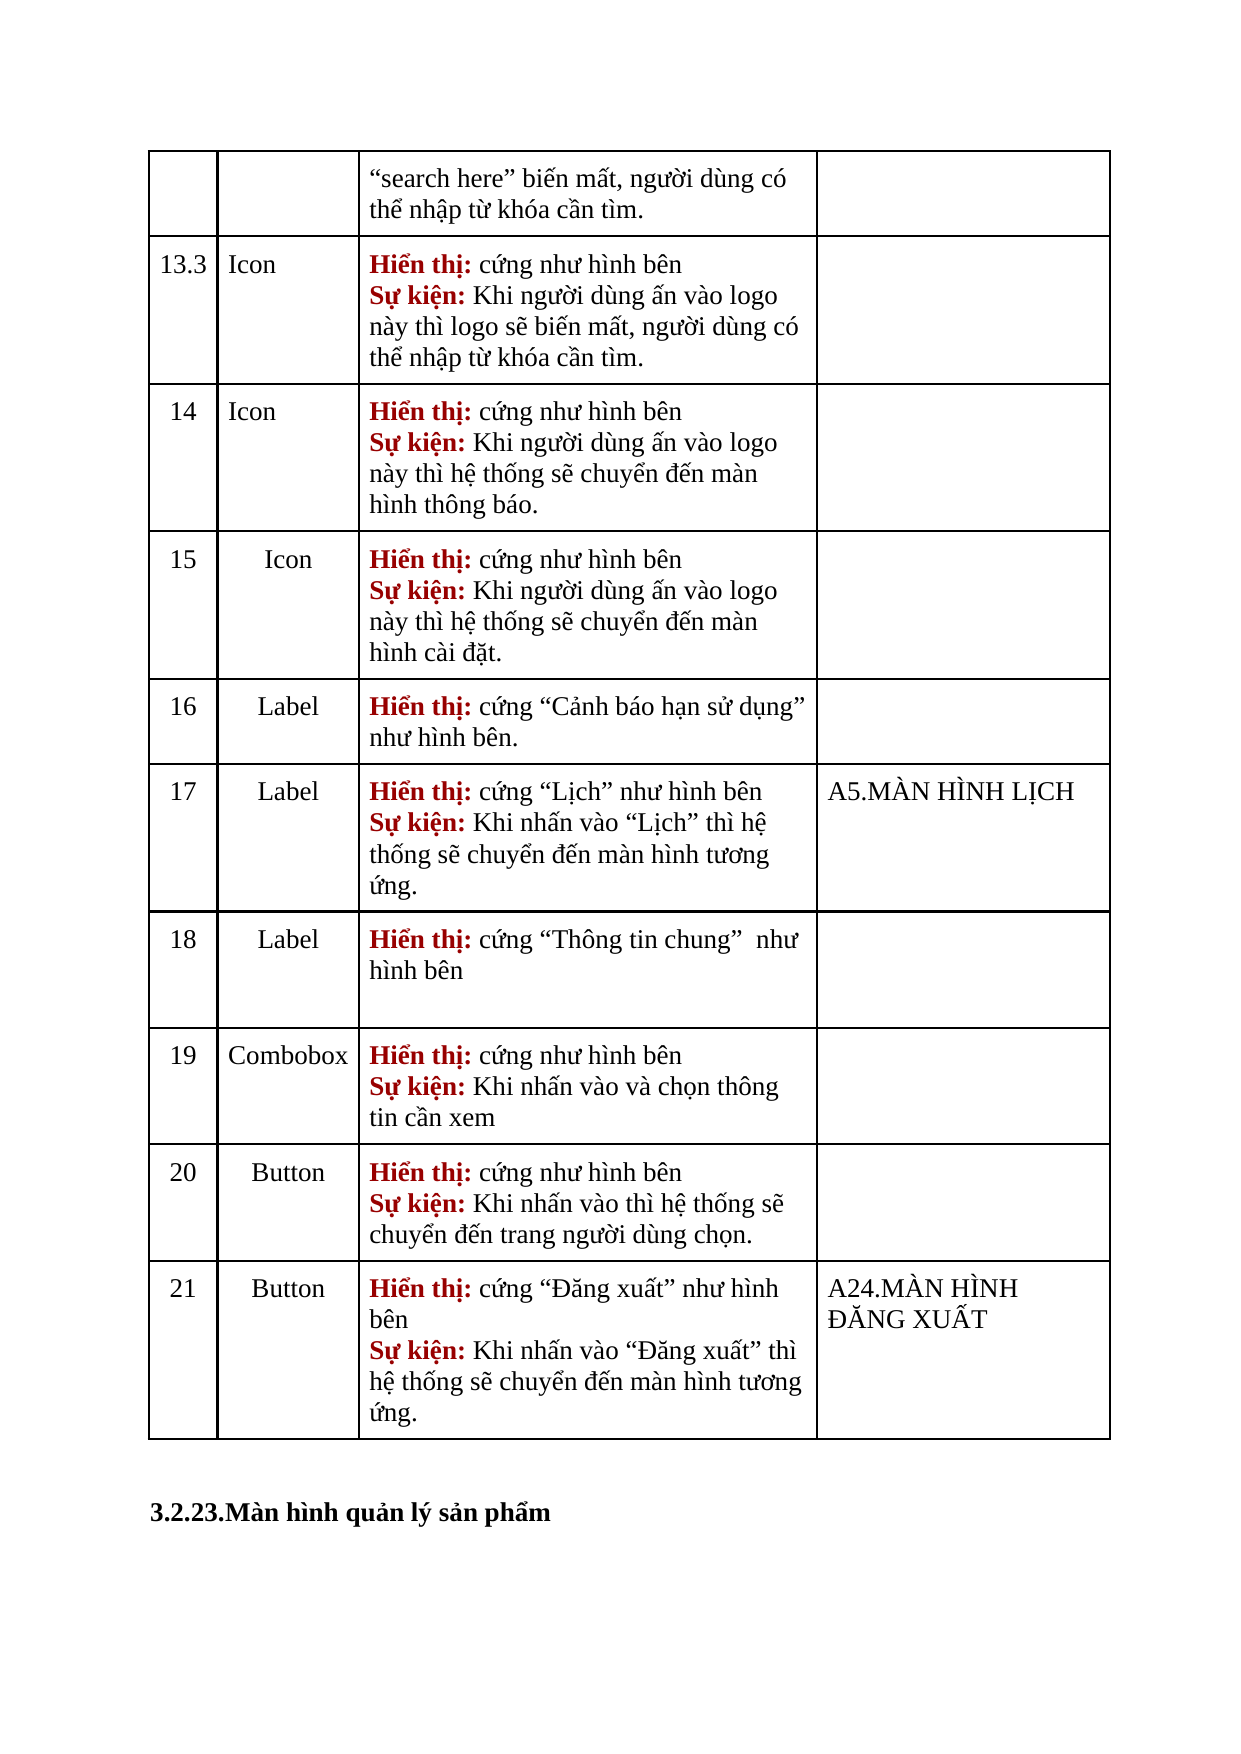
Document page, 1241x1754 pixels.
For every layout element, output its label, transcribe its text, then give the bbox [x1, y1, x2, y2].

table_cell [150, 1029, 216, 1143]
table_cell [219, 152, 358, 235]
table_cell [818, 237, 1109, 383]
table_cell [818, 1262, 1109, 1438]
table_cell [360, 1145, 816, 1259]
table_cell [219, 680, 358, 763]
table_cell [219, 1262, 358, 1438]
list Màn hình quản lý sản phẩm [150, 1496, 1090, 1527]
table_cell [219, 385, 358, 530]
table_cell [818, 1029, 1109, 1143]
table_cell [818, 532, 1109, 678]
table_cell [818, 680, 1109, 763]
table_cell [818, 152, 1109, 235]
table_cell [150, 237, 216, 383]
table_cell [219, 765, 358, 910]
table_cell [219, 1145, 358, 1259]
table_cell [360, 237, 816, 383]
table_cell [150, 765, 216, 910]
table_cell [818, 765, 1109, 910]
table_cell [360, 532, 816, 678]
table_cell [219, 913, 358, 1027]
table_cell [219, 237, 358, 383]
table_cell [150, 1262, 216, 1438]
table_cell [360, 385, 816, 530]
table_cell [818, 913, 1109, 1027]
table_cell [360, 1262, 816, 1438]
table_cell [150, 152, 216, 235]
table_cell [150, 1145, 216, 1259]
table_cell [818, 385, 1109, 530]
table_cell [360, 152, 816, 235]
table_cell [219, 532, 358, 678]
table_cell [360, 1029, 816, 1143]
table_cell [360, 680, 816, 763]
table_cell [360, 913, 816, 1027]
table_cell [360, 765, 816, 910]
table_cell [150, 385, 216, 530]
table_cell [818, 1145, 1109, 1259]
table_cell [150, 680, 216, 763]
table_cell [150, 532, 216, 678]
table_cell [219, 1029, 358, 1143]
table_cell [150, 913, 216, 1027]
